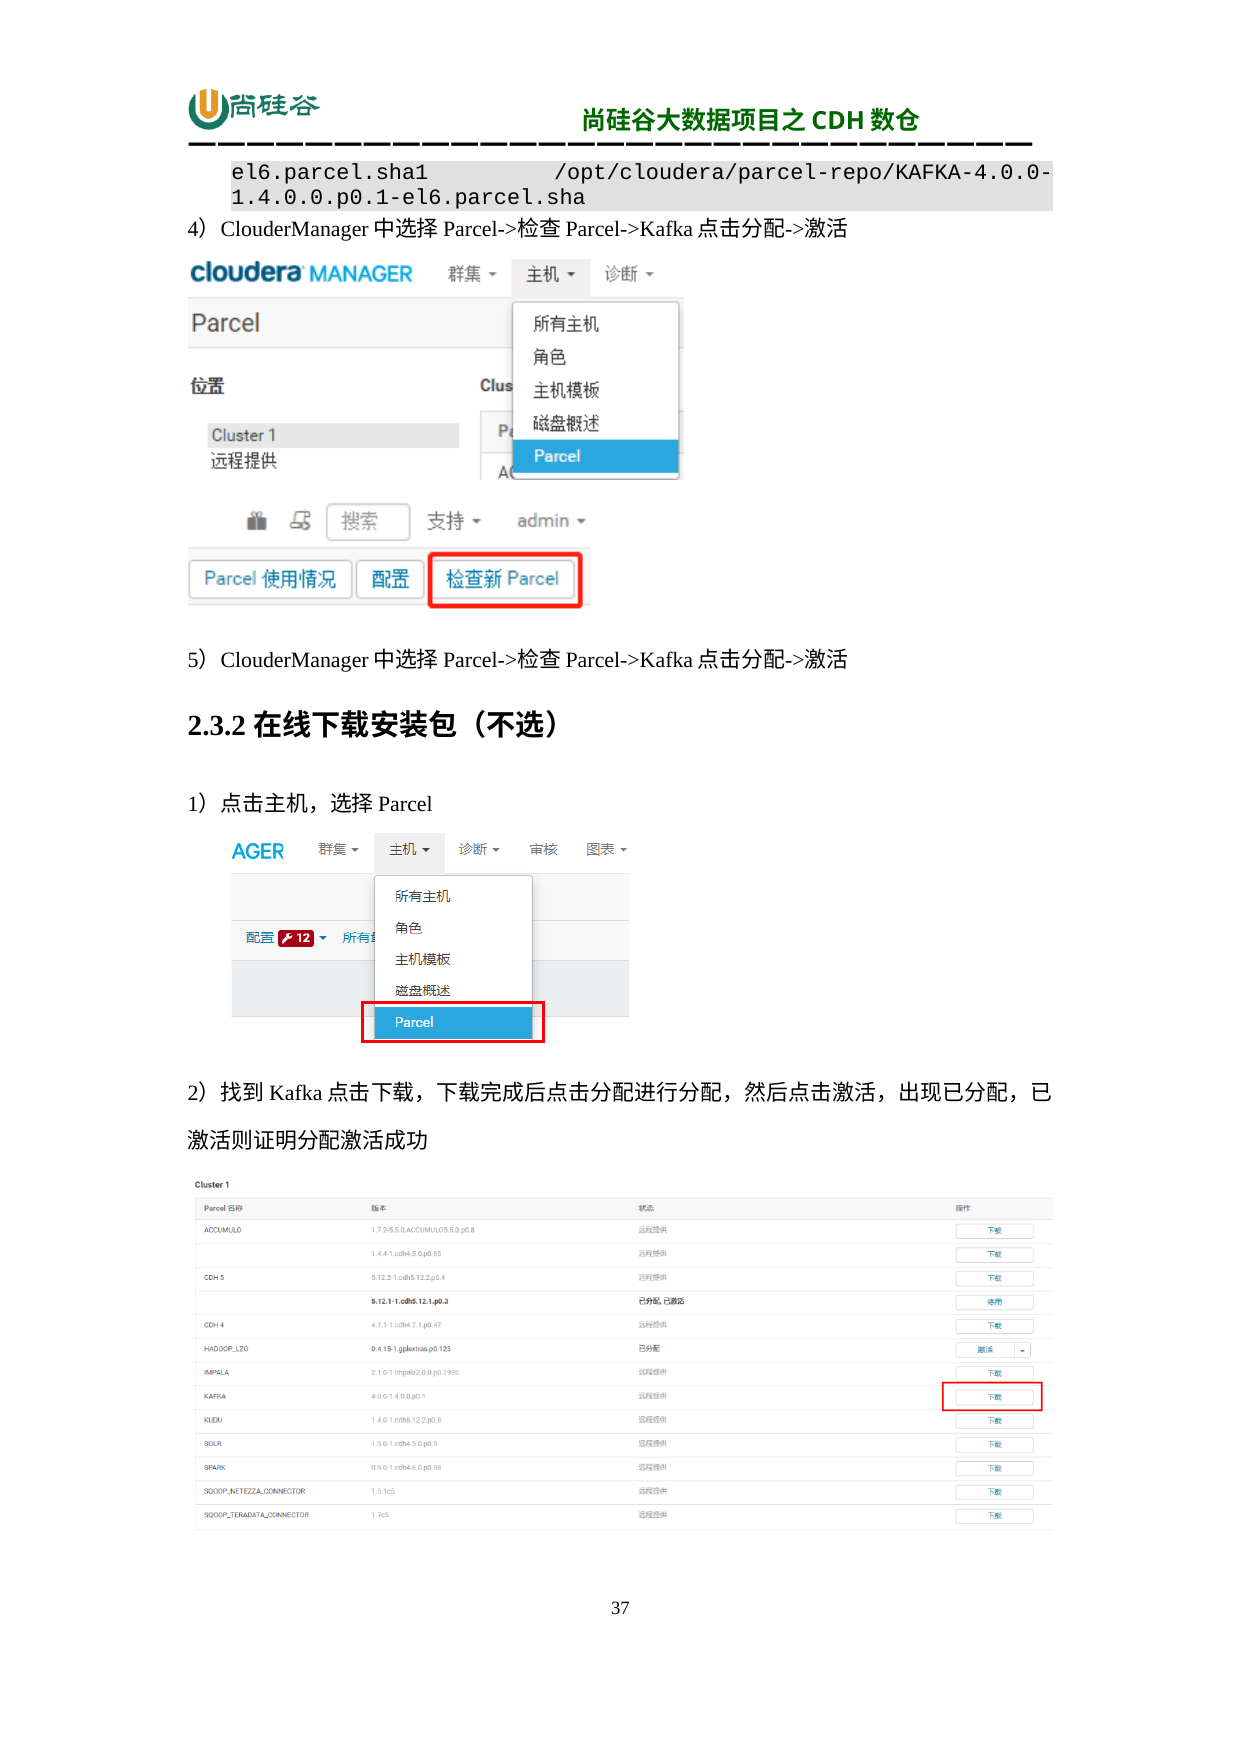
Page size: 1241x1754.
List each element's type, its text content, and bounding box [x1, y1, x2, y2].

text 1）点击主机，选择Parcel [187, 786, 1053, 818]
text 2.3.2 在线下载安装包（不选） [187, 690, 1053, 755]
picture [187, 499, 591, 612]
picture [187, 1171, 1053, 1530]
picture [187, 88, 320, 130]
text 5）ClouderManager中选择Parcel->检查Parcel->Kafka点击分配->激活 [187, 642, 1053, 674]
text 4）ClouderManager中选择Parcel->检查Parcel->Kafka点击分配->激活 [187, 211, 1053, 243]
text 2）找到Kafka点击下载，下载完成后点击分配进行分配，然后点击激活，出现已分配，已激活则证明分配激活成功 [187, 1074, 1053, 1155]
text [231, 161, 1053, 211]
picture [187, 259, 684, 480]
picture [231, 833, 630, 1043]
